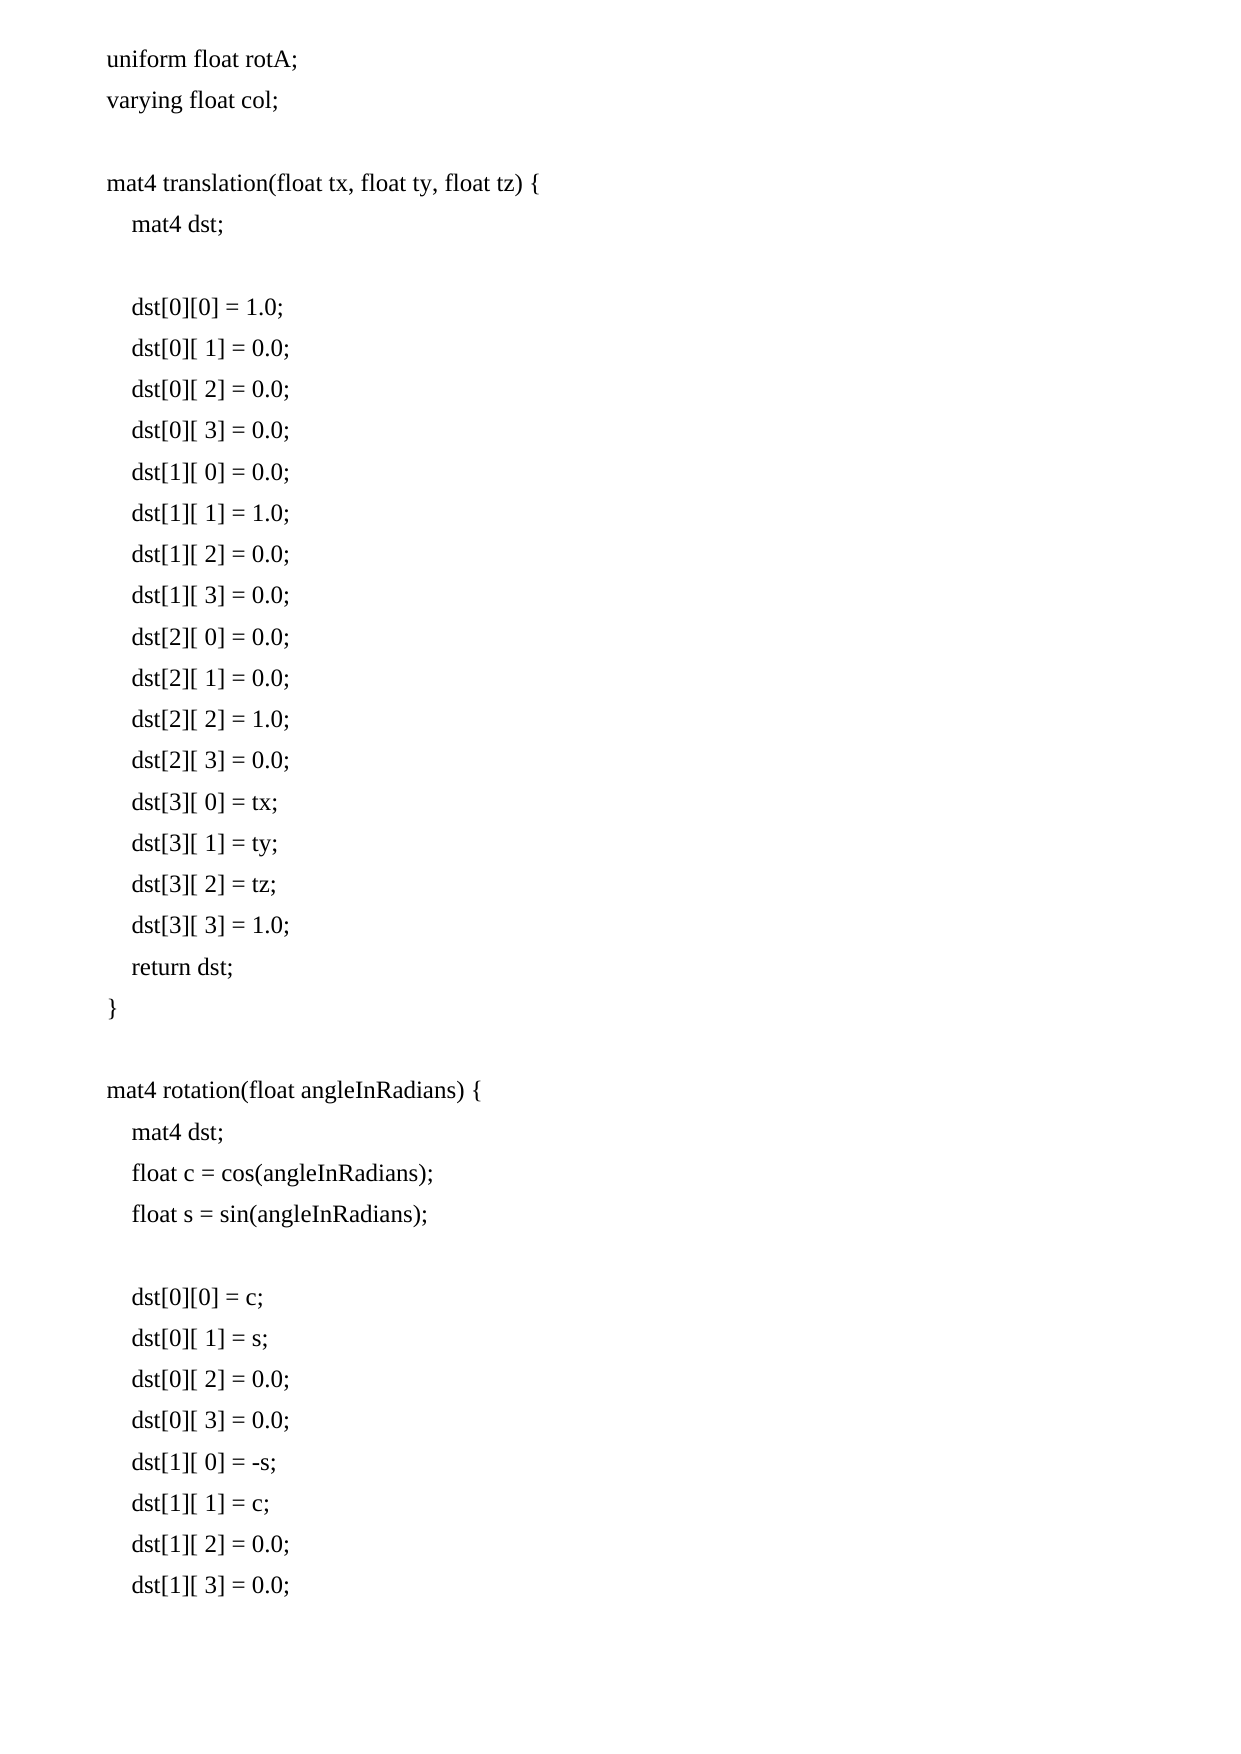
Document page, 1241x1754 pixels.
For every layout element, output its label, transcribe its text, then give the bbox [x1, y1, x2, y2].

text uniform float rotA; [106, 44, 1124, 73]
text dst[2][ 3] = 0.0; [106, 746, 1124, 774]
text dst[1][ 1] = 1.0; [106, 498, 1124, 527]
text dst[2][ 1] = 0.0; [106, 663, 1124, 692]
text dst[0][ 3] = 0.0; [106, 1406, 1124, 1434]
text dst[3][ 2] = tz; [106, 869, 1124, 898]
text dst[1][ 0] = -s; [106, 1447, 1124, 1476]
text dst[0][ 2] = 0.0; [106, 374, 1124, 403]
text dst[3][ 3] = 1.0; [106, 911, 1124, 939]
text mat4 dst; [106, 1117, 1124, 1146]
text dst[1][ 1] = c; [106, 1488, 1124, 1517]
text dst[2][ 2] = 1.0; [106, 704, 1124, 733]
text dst[2][ 0] = 0.0; [106, 622, 1124, 651]
text dst[0][ 3] = 0.0; [106, 416, 1124, 444]
text dst[0][ 1] = s; [106, 1323, 1124, 1352]
text mat4 translation(float tx, float ty, float tz) { [106, 168, 1124, 197]
text float s = sin(angleInRadians); [106, 1199, 1124, 1228]
text dst[0][0] = c; [106, 1282, 1124, 1311]
text float c = cos(angleInRadians); [106, 1158, 1124, 1187]
text mat4 rotation(float angleInRadians) { [106, 1076, 1124, 1104]
text dst[0][ 1] = 0.0; [106, 333, 1124, 362]
text dst[1][ 2] = 0.0; [106, 539, 1124, 568]
text dst[3][ 1] = ty; [106, 828, 1124, 857]
text } [106, 993, 1124, 1022]
text varying float col; [106, 86, 1124, 114]
text dst[1][ 2] = 0.0; [106, 1529, 1124, 1558]
text dst[0][0] = 1.0; [106, 292, 1124, 321]
text dst[0][ 2] = 0.0; [106, 1364, 1124, 1393]
text dst[1][ 0] = 0.0; [106, 457, 1124, 486]
text mat4 dst; [106, 209, 1124, 238]
text return dst; [106, 952, 1124, 981]
text dst[3][ 0] = tx; [106, 787, 1124, 816]
text dst[1][ 3] = 0.0; [106, 1571, 1124, 1599]
text dst[1][ 3] = 0.0; [106, 581, 1124, 609]
